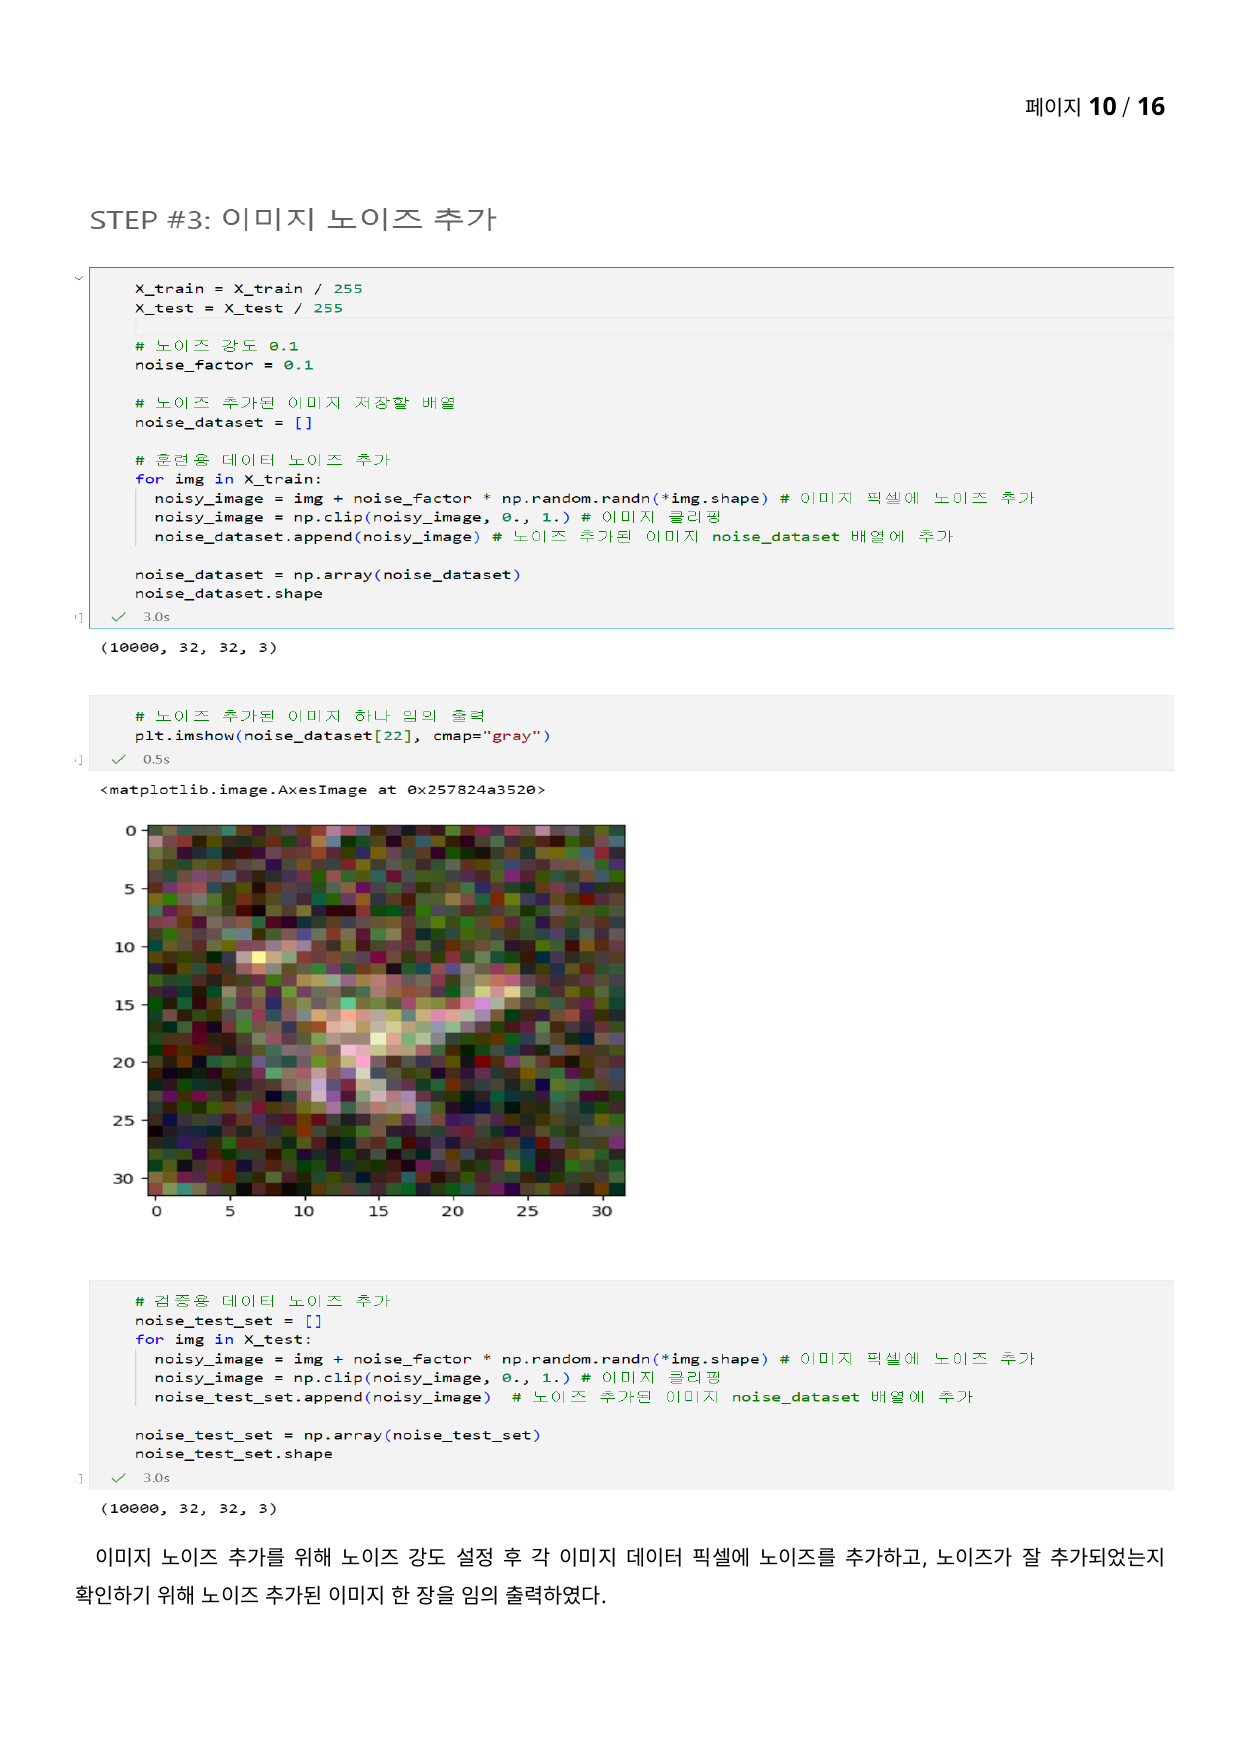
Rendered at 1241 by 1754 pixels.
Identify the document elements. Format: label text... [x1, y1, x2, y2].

text 이미지 노이즈 추가를 위해 노이즈 강도 설정 후 각 이미지 데이터 픽셀에 노이즈를 추가하고, 노이즈가 잘 추가되었는지 확인하기 위해 노이즈 추가된 이미지 한 장을 임의 출력하였다. [75, 1541, 1165, 1609]
picture [75, 198, 1174, 1518]
